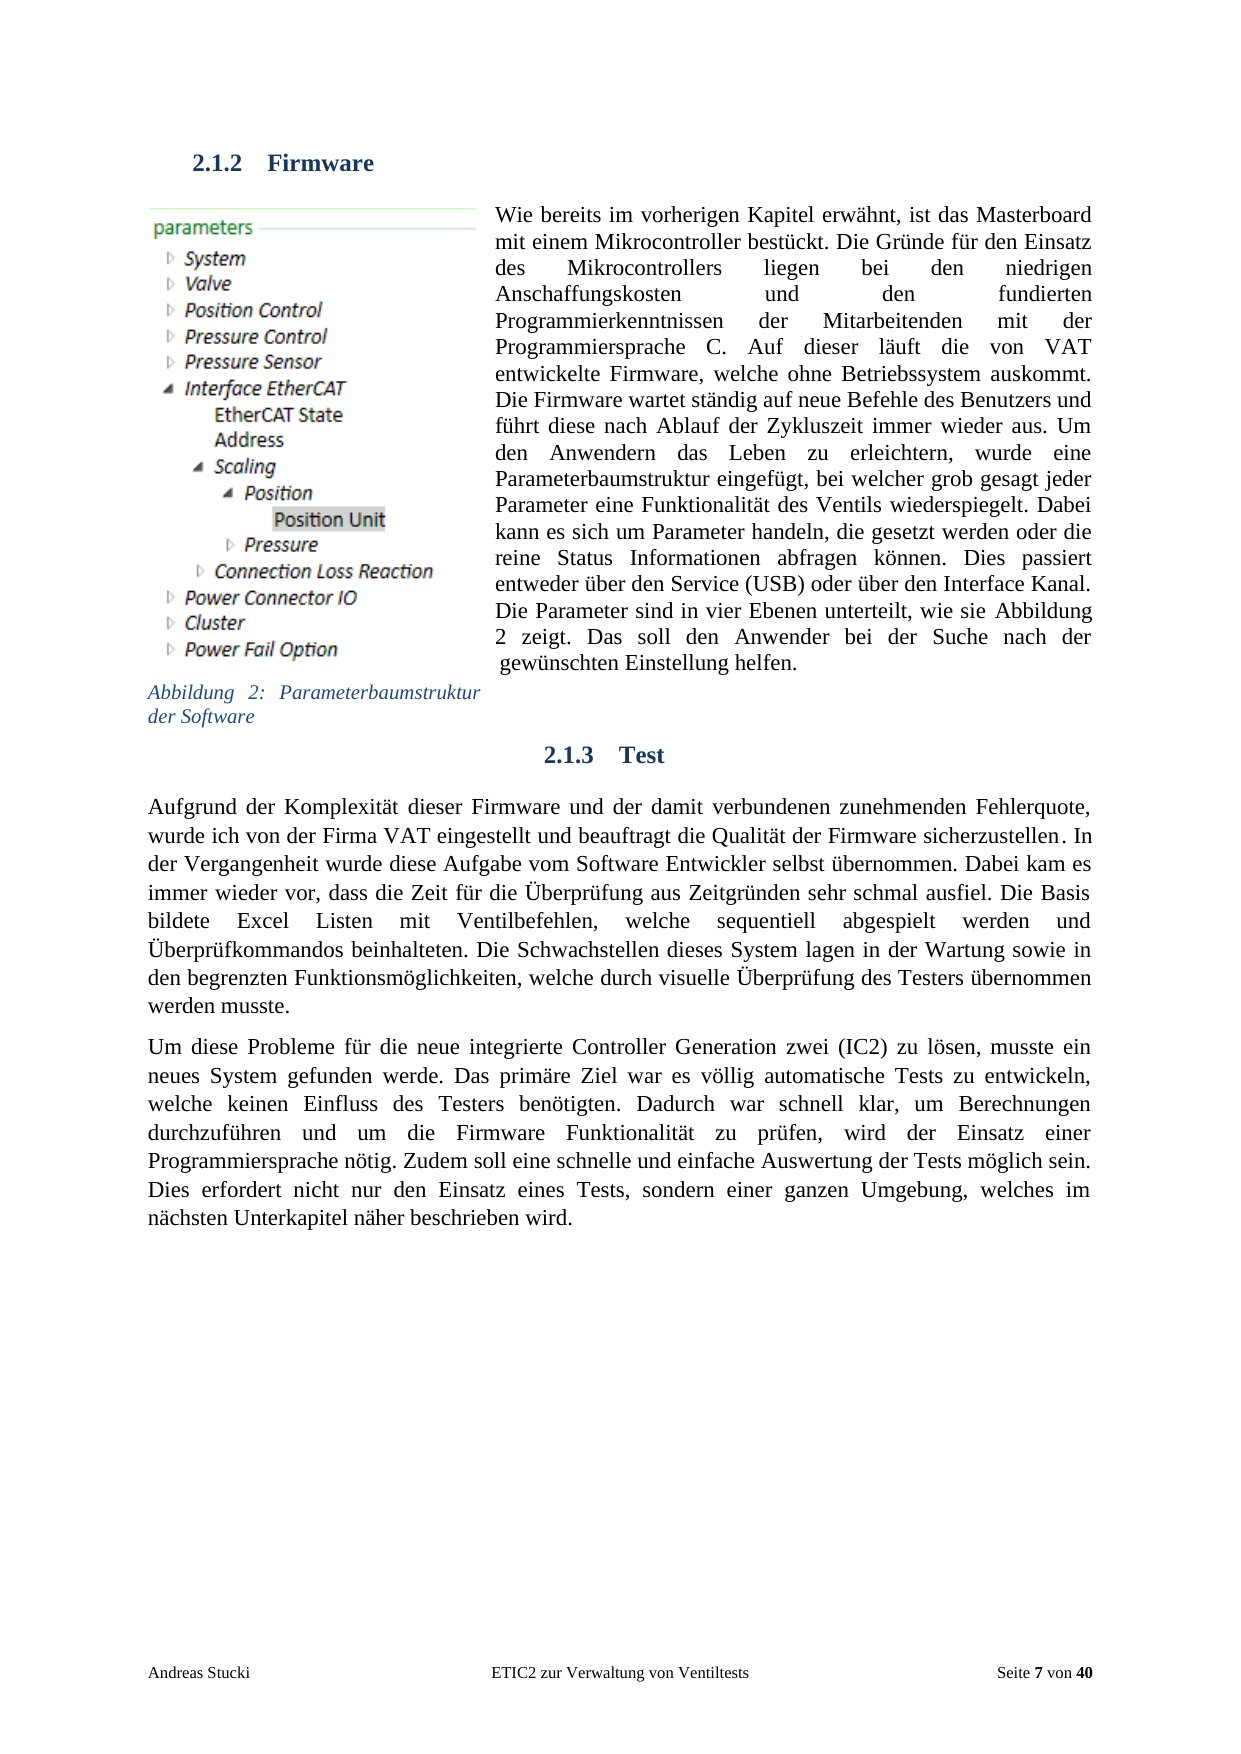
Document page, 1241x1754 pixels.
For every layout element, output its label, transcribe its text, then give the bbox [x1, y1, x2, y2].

picture [147, 208, 476, 674]
subtitle Test [192, 740, 1092, 768]
text Aufgrund der Komplexität dieser Firmware und der damit verbundenen zunehmenden Fehlerquote, wurde ich von der Firma VAT eingestellt und beauftragt die Qualität der Firmware sicherzustellen. In der Vergangenheit wurde diese Aufgabe vom Software Entwickler selbst übernommen. Dabei kam es immer wieder vor, dass die Zeit für die Überprüfung aus Zeitgründen sehr schmal ausfiel. Die Basis bildete Excel Listen mit Ventilbefehlen, welche sequentiell abgespielt werden und Überprüfkommandos beinhalteten. Die Schwachstellen dieses System lagen in der Wartung sowie in den begrenzten Funktionsmöglichkeiten, welche durch visuelle Überprüfung des Testers übernommen werden musste. [148, 793, 1092, 1019]
text Um diese Probleme für die neue integrierte Controller Generation zwei (IC2) zu lösen, musste ein neues System gefunden werde. Das primäre Ziel war es völlig automatische Tests zu entwickeln, welche keinen Einfluss des Testers benötigten. Dadurch war schnell klar, um Berechnungen durchzuführen und um die Firmware Funktionalität zu prüfen, wird der Einsatz einer Programmiersprache nötig. Zudem soll eine schnelle und einfache Auswertung der Tests möglich sein. Dies erfordert nicht nur den Einsatz eines Tests, sondern einer ganzen Umgebung, welches im nächsten Unterkapitel näher beschrieben wird. [148, 1033, 1092, 1230]
subtitle Firmware [192, 148, 1092, 176]
